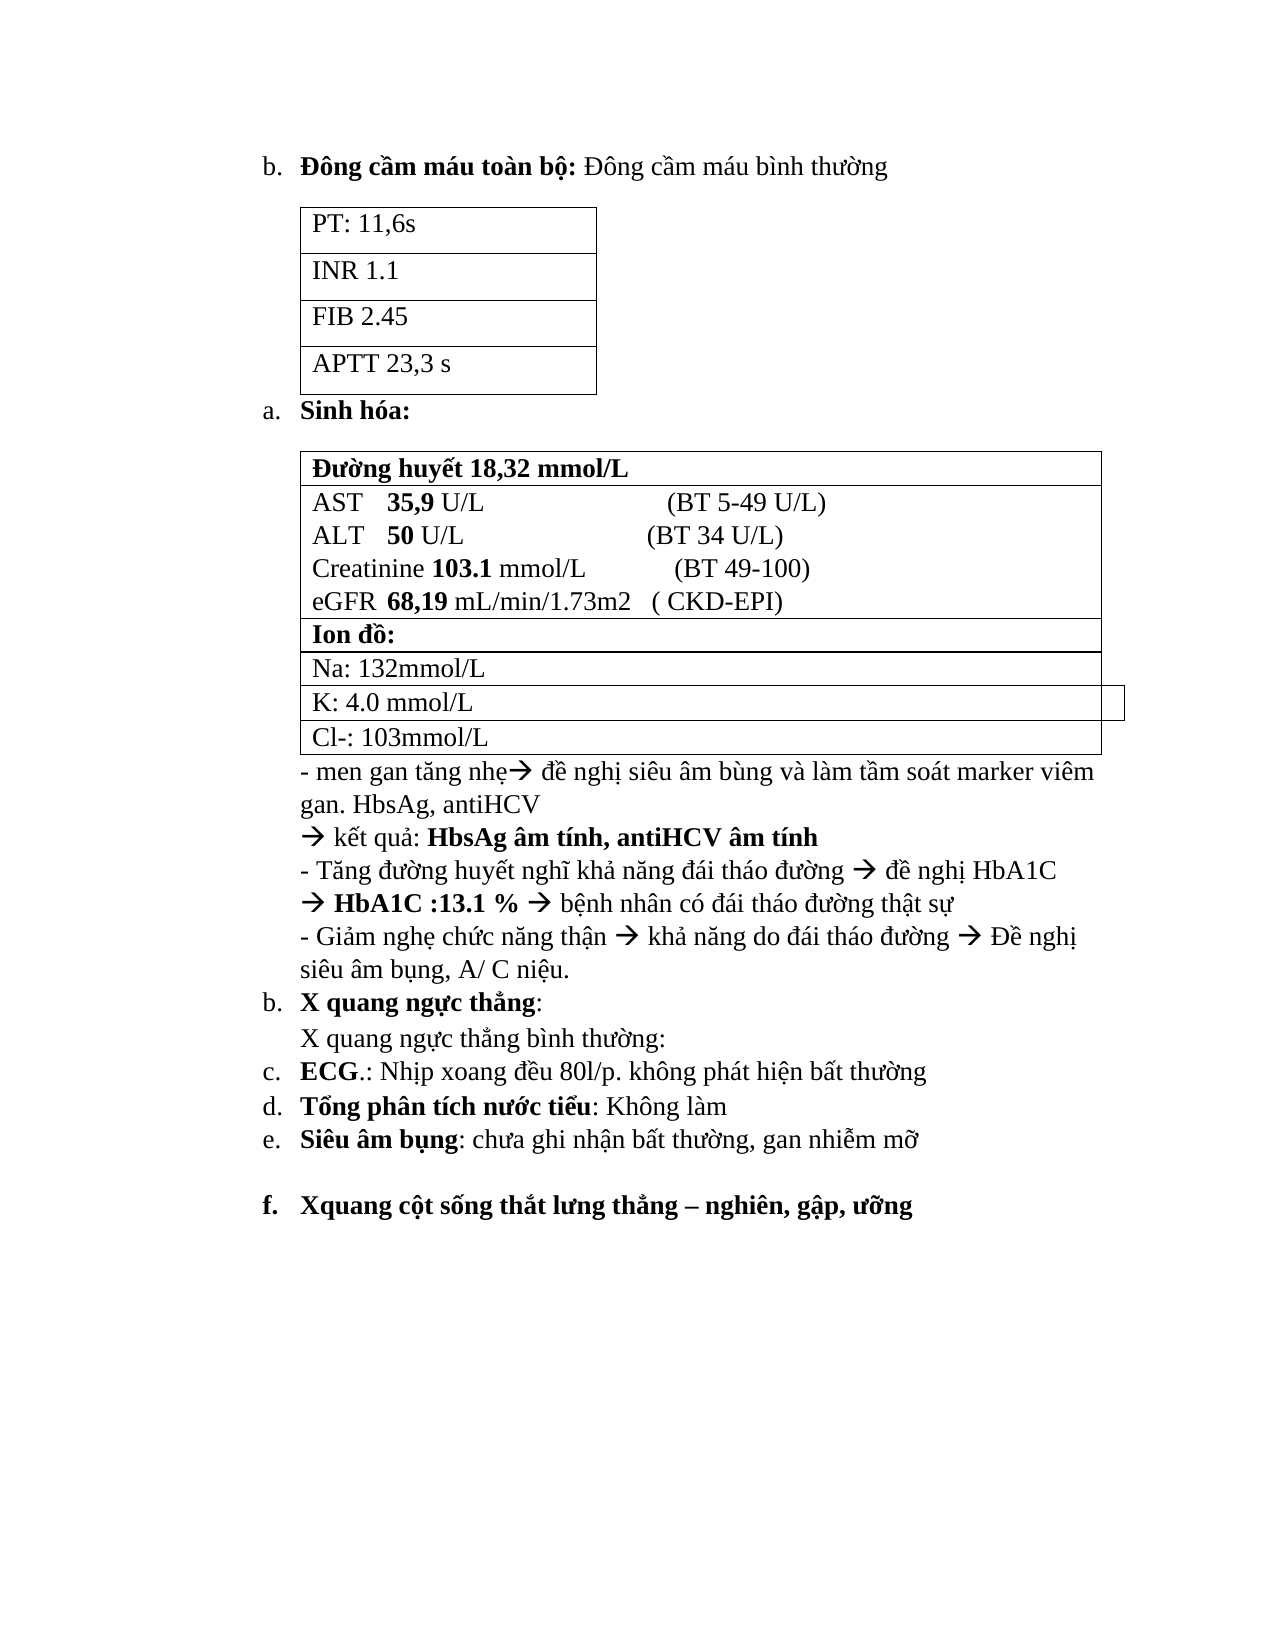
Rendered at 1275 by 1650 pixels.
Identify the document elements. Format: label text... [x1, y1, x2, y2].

list - Giảm nghẹ chức năng thận khả năng do đái tháo đường Đề nghị siêu âm bụng, A/ C niệu. [300, 920, 1125, 984]
table_cell FIB 2.45 [301, 301, 596, 346]
table_cell Na: 132mmol/L [301, 653, 1101, 685]
table_cell INR 1.1 [301, 254, 596, 299]
table_header Đường huyết 18,32 mmol/L [301, 452, 1101, 485]
table_cell APTT 23,3 s [301, 347, 596, 393]
list - Tăng đường huyết nghĩ khả năng đái tháo đường đề nghị HbA1C [300, 854, 1125, 885]
list X quang ngực thẳng bình thường: [300, 1022, 1125, 1053]
table_cell Cl-: 103mmol/L [301, 721, 1101, 754]
list Siêu âm bụng: chưa ghi nhận bất thường, gan nhiễm mỡ [262, 1123, 1125, 1154]
table_cell [1102, 686, 1124, 720]
list kết quả: HbsAg âm tính, antiHCV âm tính [300, 821, 1125, 852]
list Xquang cột sống thắt lưng thẳng – nghiên, gập, ưỡng [262, 1189, 1125, 1220]
table_header PT: 11,6s [301, 208, 596, 253]
table_cell Ion đồ: [301, 619, 1101, 651]
list HbA1C :13.1 % bệnh nhân có đái tháo đường thật sự [300, 887, 1125, 918]
list Đông cầm máu toàn bộ: Đông cầm máu bình thường [262, 150, 1125, 181]
table_cell AST 35,9 U/L (BT 5-49 U/L) ALT 50 U/L (BT 34 U/L) Creatinine 103.1 mmol/L (BT 49-100) eGFR 68,19 mL/min/1.73m2 ( CKD-EPI) [301, 486, 1101, 617]
list Tổng phân tích nước tiểu: Không làm [262, 1090, 1125, 1121]
list X quang ngực thẳng: [262, 986, 1125, 1017]
table_cell K: 4.0 mmol/L [301, 686, 1101, 720]
list Sinh hóa: [262, 394, 1125, 426]
list - men gan tăng nhẹ đề nghị siêu âm bùng và làm tầm soát marker viêm gan. HbsAg, antiHCV [300, 755, 1125, 819]
list ECG.: Nhịp xoang đều 80l/p. không phát hiện bất thường [262, 1054, 1125, 1086]
